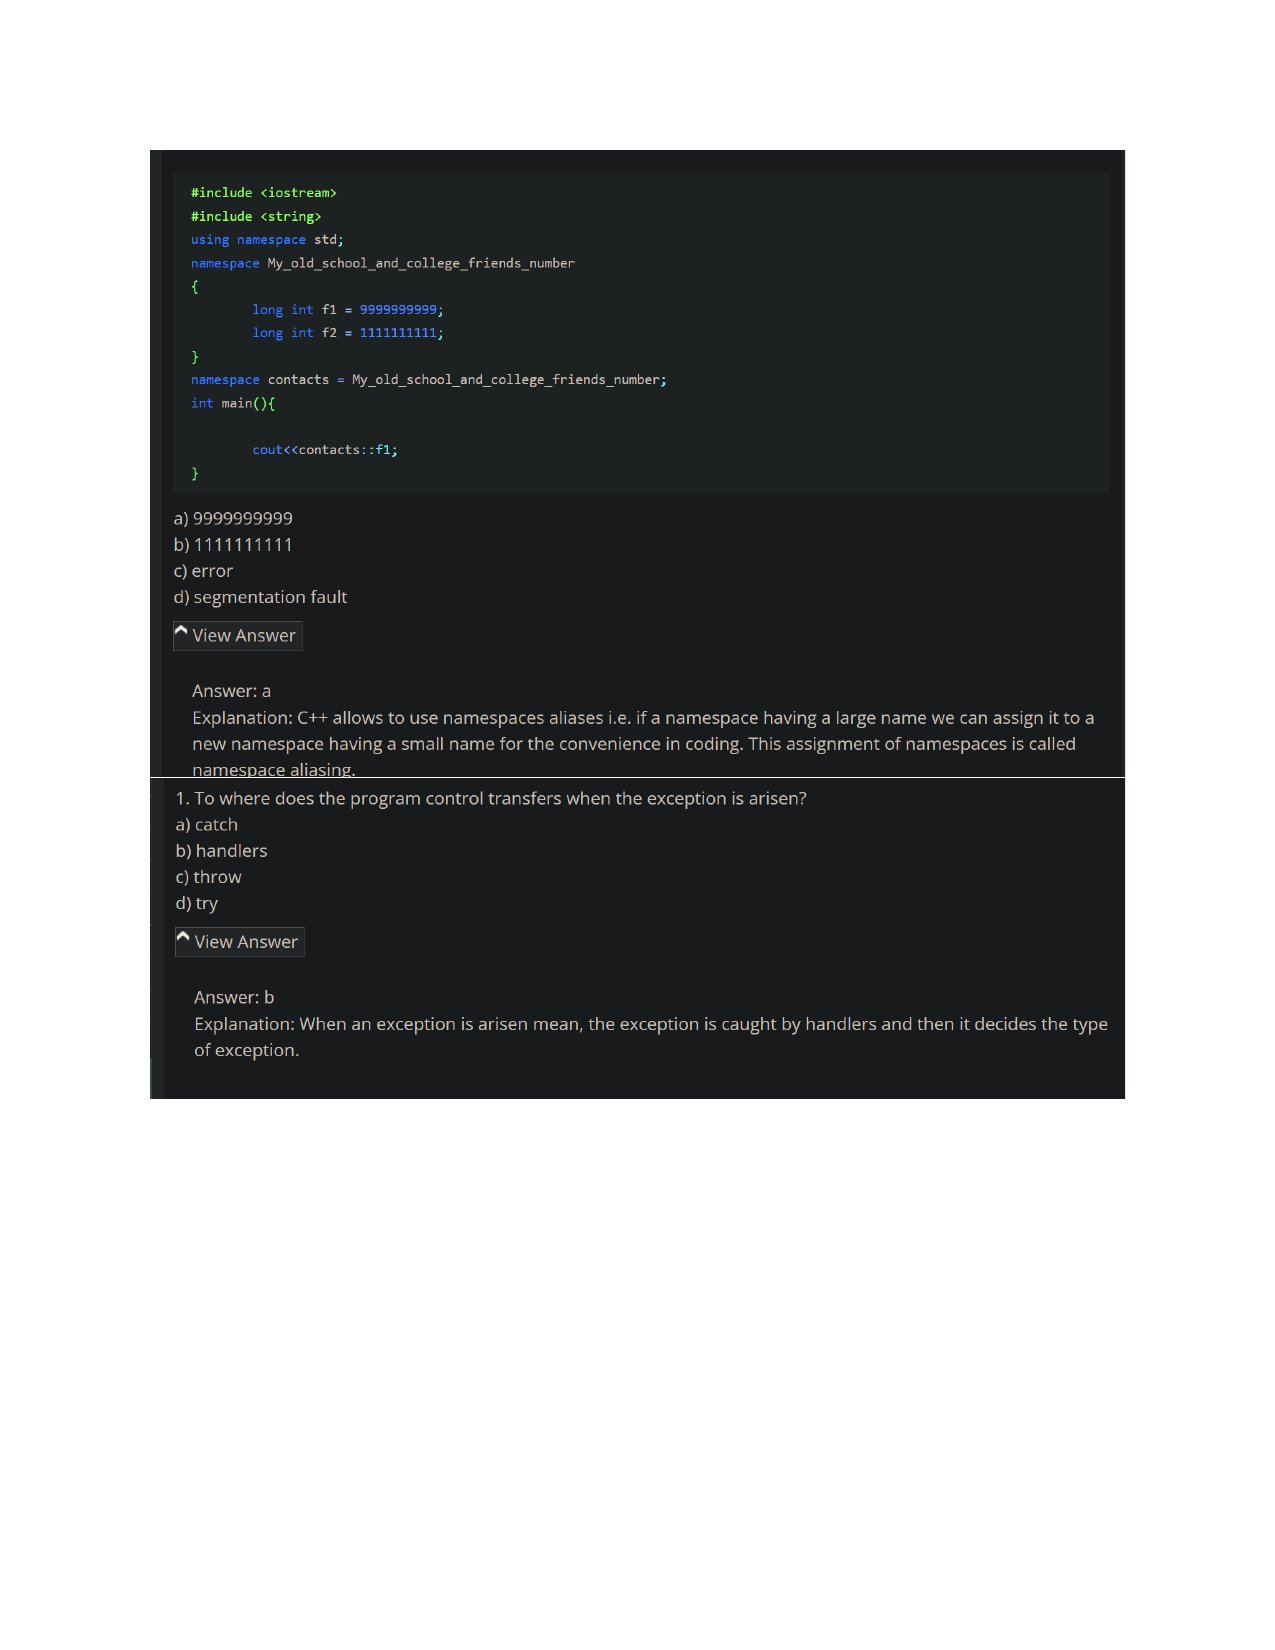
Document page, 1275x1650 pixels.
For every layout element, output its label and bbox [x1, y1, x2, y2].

picture [150, 778, 1125, 1099]
picture [150, 150, 1125, 777]
